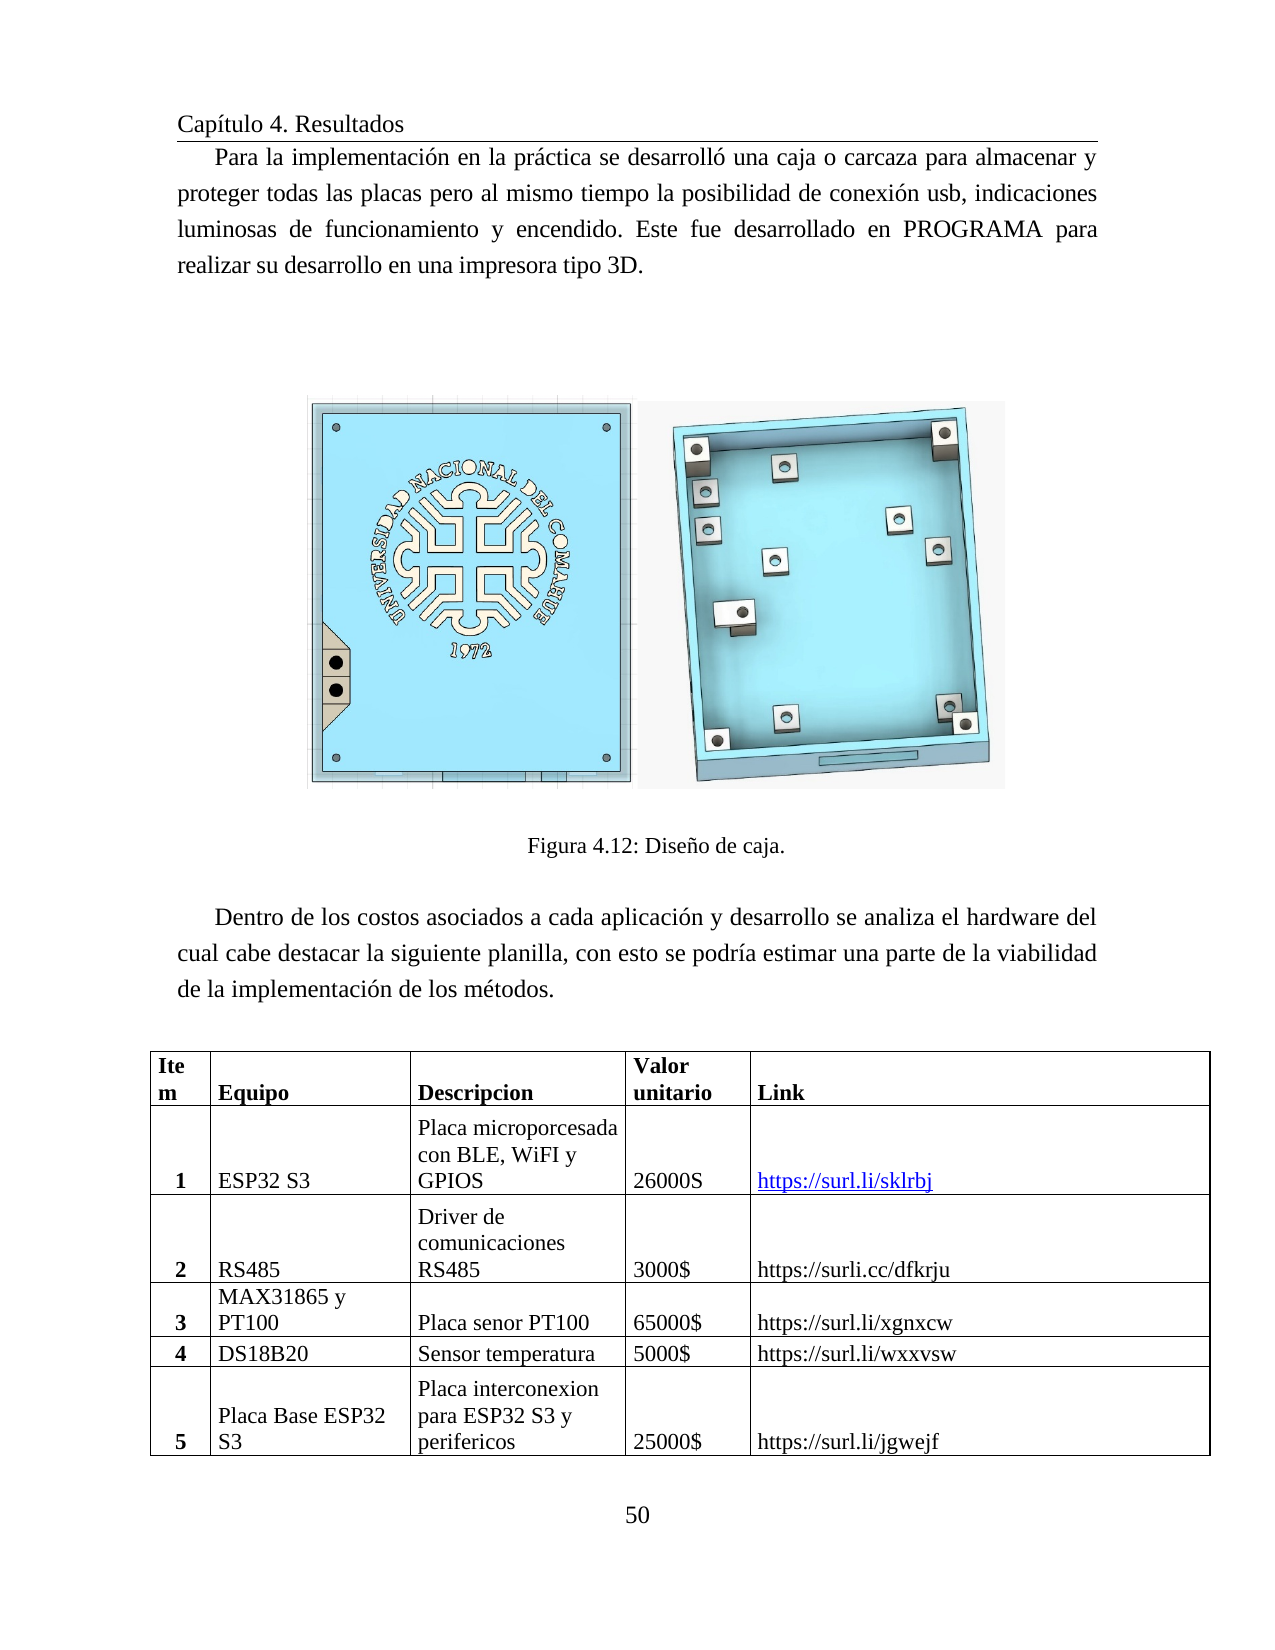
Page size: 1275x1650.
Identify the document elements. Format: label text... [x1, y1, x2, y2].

table_header Valor unitario [626, 1052, 750, 1105]
table_cell MAX31865 y PT100 [211, 1283, 410, 1336]
table_cell 1 [151, 1106, 210, 1193]
text Figura 4.12: Diseño de caja. [177, 832, 1098, 859]
picture [307, 395, 1006, 789]
table_cell Driver de comunicaciones RS485 [411, 1195, 625, 1282]
table_header Item [151, 1052, 210, 1105]
table_header Equipo [211, 1052, 410, 1105]
table_cell Placa Base ESP32 S3 [211, 1367, 410, 1454]
table_cell https://surli.cc/dfkrju [751, 1195, 1209, 1282]
table_cell Placa interconexion para ESP32 S3 y perifericos [411, 1367, 625, 1454]
table_cell 5000$ [626, 1337, 750, 1366]
text Dentro de los costos asociados a cada aplicación y desarrollo se analiza el hardware del cual cabe destacar la siguiente planilla, con esto se podría estimar una parte de la viabilidad de la implementación de los métodos. [177, 902, 1098, 1003]
table_cell 3000$ [626, 1195, 750, 1282]
table_cell https://surl.li/jgwejf [751, 1367, 1209, 1454]
table_cell 26000S [626, 1106, 750, 1193]
table_cell https://surl.li/wxxvsw [751, 1337, 1209, 1366]
table_cell https://surl.li/xgnxcw [751, 1283, 1209, 1336]
table_cell Sensor temperatura [411, 1337, 625, 1366]
table_cell DS18B20 [211, 1337, 410, 1366]
table_cell ESP32 S3 [211, 1106, 410, 1193]
table_header Descripcion [411, 1052, 625, 1105]
text Para la implementación en la práctica se desarrolló una caja o carcaza para almacenar y proteger todas las placas pero al mismo tiempo la posibilidad de conexión usb, indicaciones luminosas de funcionamiento y encendido. Este fue desarrollado en PROGRAMA para realizar su desarrollo en una impresora tipo 3D. [177, 142, 1098, 279]
table_cell 65000$ [626, 1283, 750, 1336]
table_cell Placa microporcesada con BLE, WiFI y GPIOS [411, 1106, 625, 1193]
table_cell Placa senor PT100 [411, 1283, 625, 1336]
table_header Link [751, 1052, 1209, 1105]
table_cell 25000$ [626, 1367, 750, 1454]
table_cell 3 [151, 1283, 210, 1336]
table_cell 5 [151, 1367, 210, 1454]
table_cell 2 [151, 1195, 210, 1282]
table_cell RS485 [211, 1195, 410, 1282]
table_cell 4 [151, 1337, 210, 1366]
table_cell https://surl.li/sklrbj [751, 1106, 1209, 1193]
